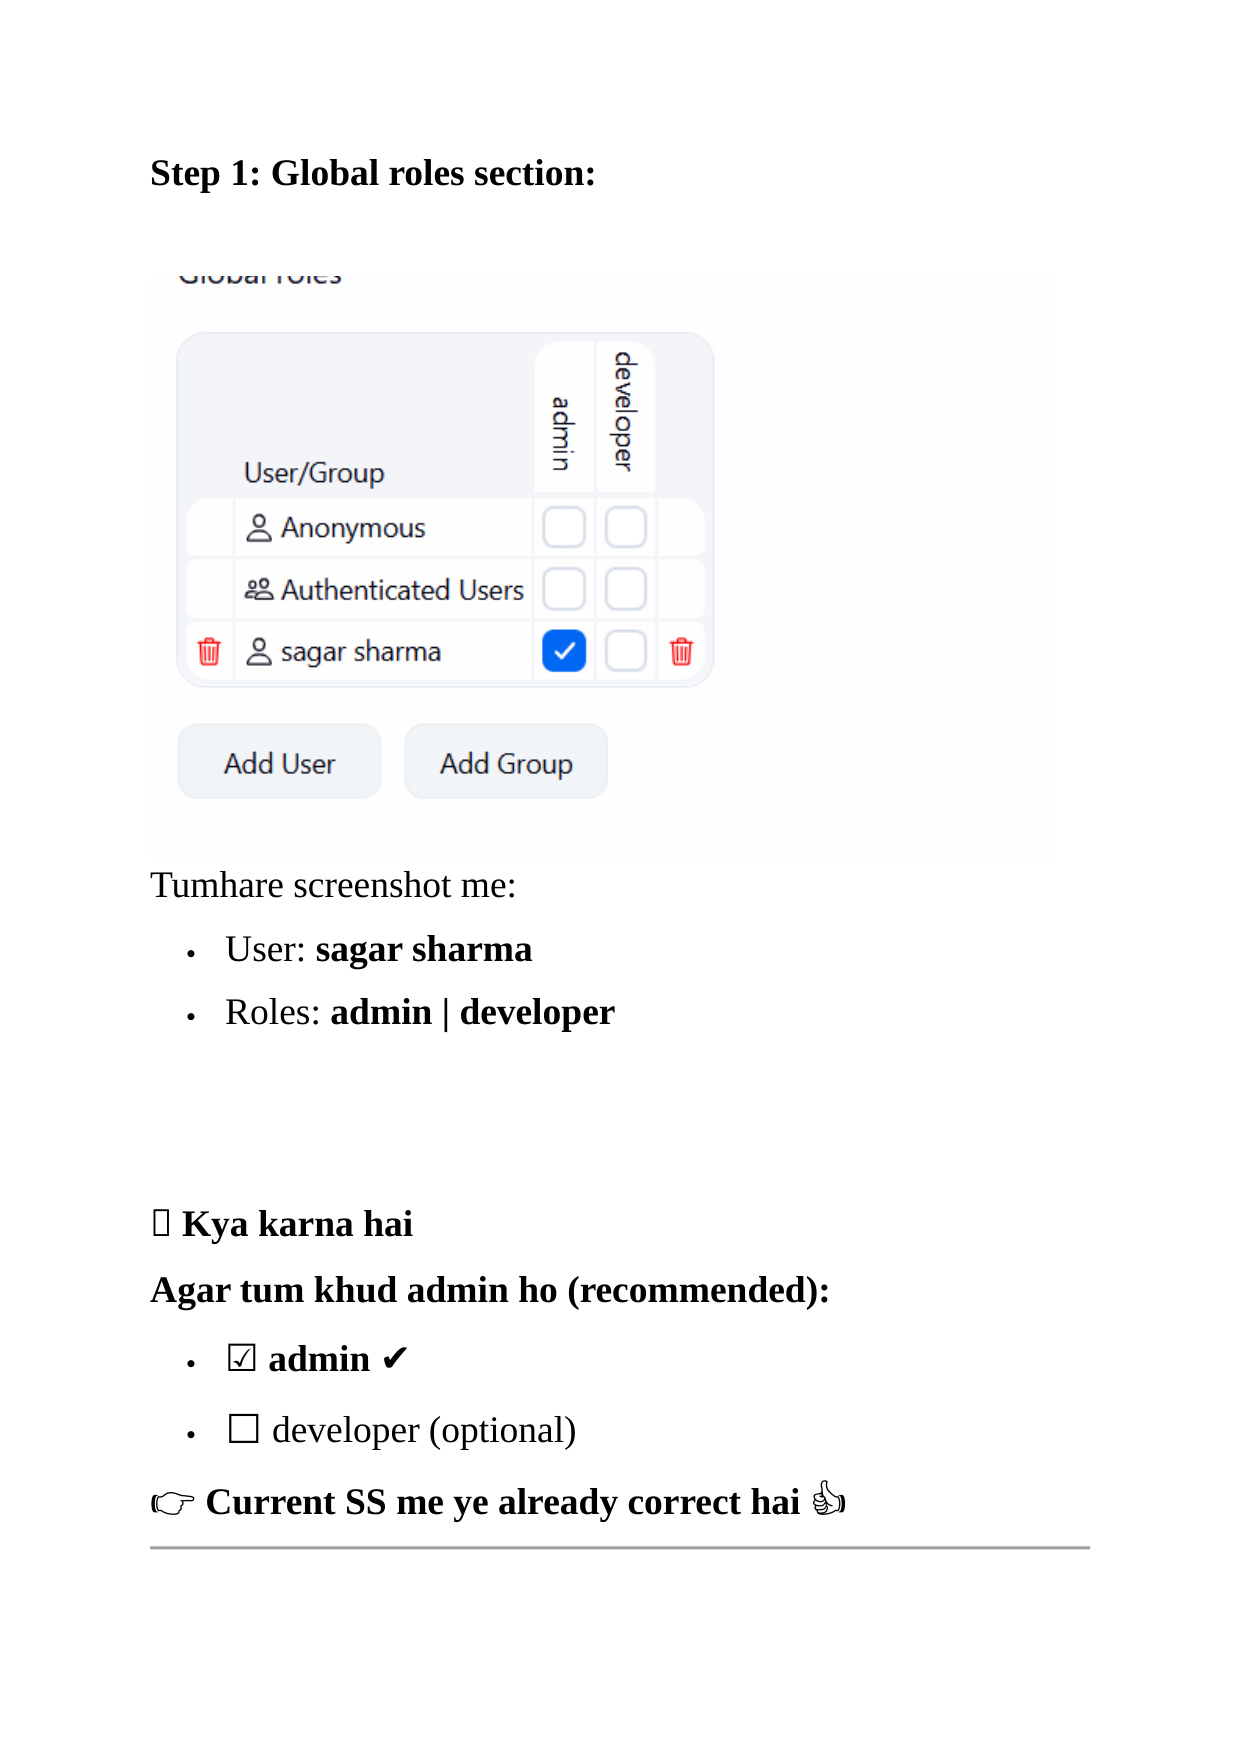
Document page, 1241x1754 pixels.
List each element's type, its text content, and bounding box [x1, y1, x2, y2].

picture [150, 276, 1054, 860]
list User: sagar sharma [187, 926, 1090, 969]
text ✅ Kya karna hai [150, 1196, 1090, 1247]
text Agar tum khud admin ho (recommended): [150, 1268, 1090, 1311]
text Step 1: Global roles section: [150, 150, 1090, 193]
list ⬜ developer (optional) [187, 1403, 1090, 1454]
list Roles: admin | developer [187, 989, 1090, 1032]
text 👉 Current SS me ye already correct hai 👍 [150, 1474, 1090, 1526]
list ☑ admin ✔ [187, 1331, 1090, 1382]
